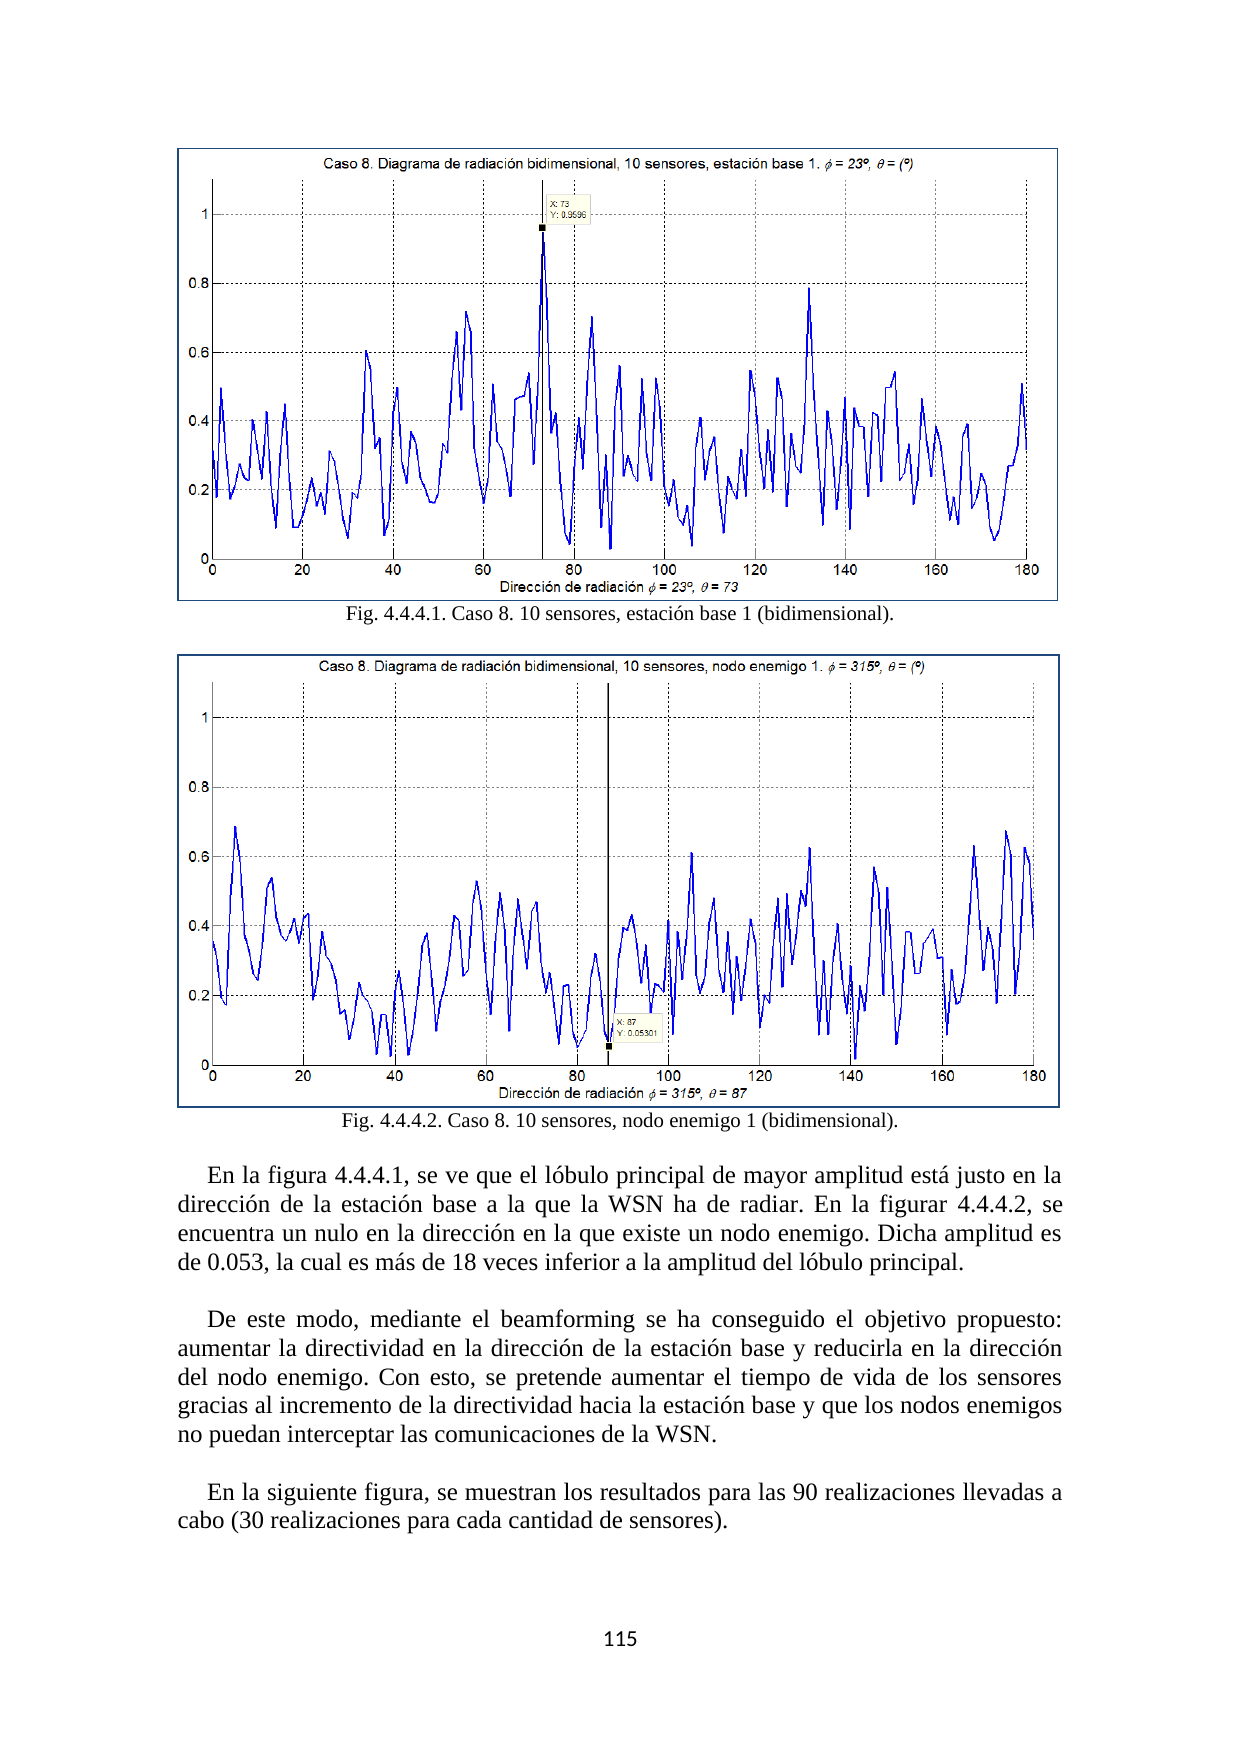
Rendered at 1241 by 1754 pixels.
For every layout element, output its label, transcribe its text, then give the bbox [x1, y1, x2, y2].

picture [179, 149, 1057, 600]
text Fig. 4.4.4.1. Caso 8. 10 sensores, estación base 1 (bidimensional). [177, 601, 1063, 625]
text De este modo, mediante el beamforming se ha conseguido el objetivo propuesto: aumentar la directividad en la dirección de la estación base y reducirla en la dirección del nodo enemigo. Con esto, se pretende aumentar el tiempo de vida de los sensores gracias al incremento de la directividad hacia la estación base y que los nodos enemigos no puedan interceptar las comunicaciones de la WSN. [177, 1304, 1063, 1448]
text En la siguiente figura, se muestran los resultados para las 90 realizaciones llevadas a cabo (30 realizaciones para cada cantidad de sensores). [177, 1477, 1063, 1534]
text Fig. 4.4.4.2. Caso 8. 10 sensores, nodo enemigo 1 (bidimensional). [177, 1108, 1063, 1132]
text En la figura 4.4.4.1, se ve que el lóbulo principal de mayor amplitud está justo en la dirección de la estación base a la que la WSN ha de radiar. En la figurar 4.4.4.2, se encuentra un nulo en la dirección en la que existe un nodo enemigo. Dicha amplitud es de 0.053, la cual es más de 18 veces inferior a la amplitud del lóbulo principal. [177, 1161, 1063, 1276]
picture [179, 656, 1058, 1106]
